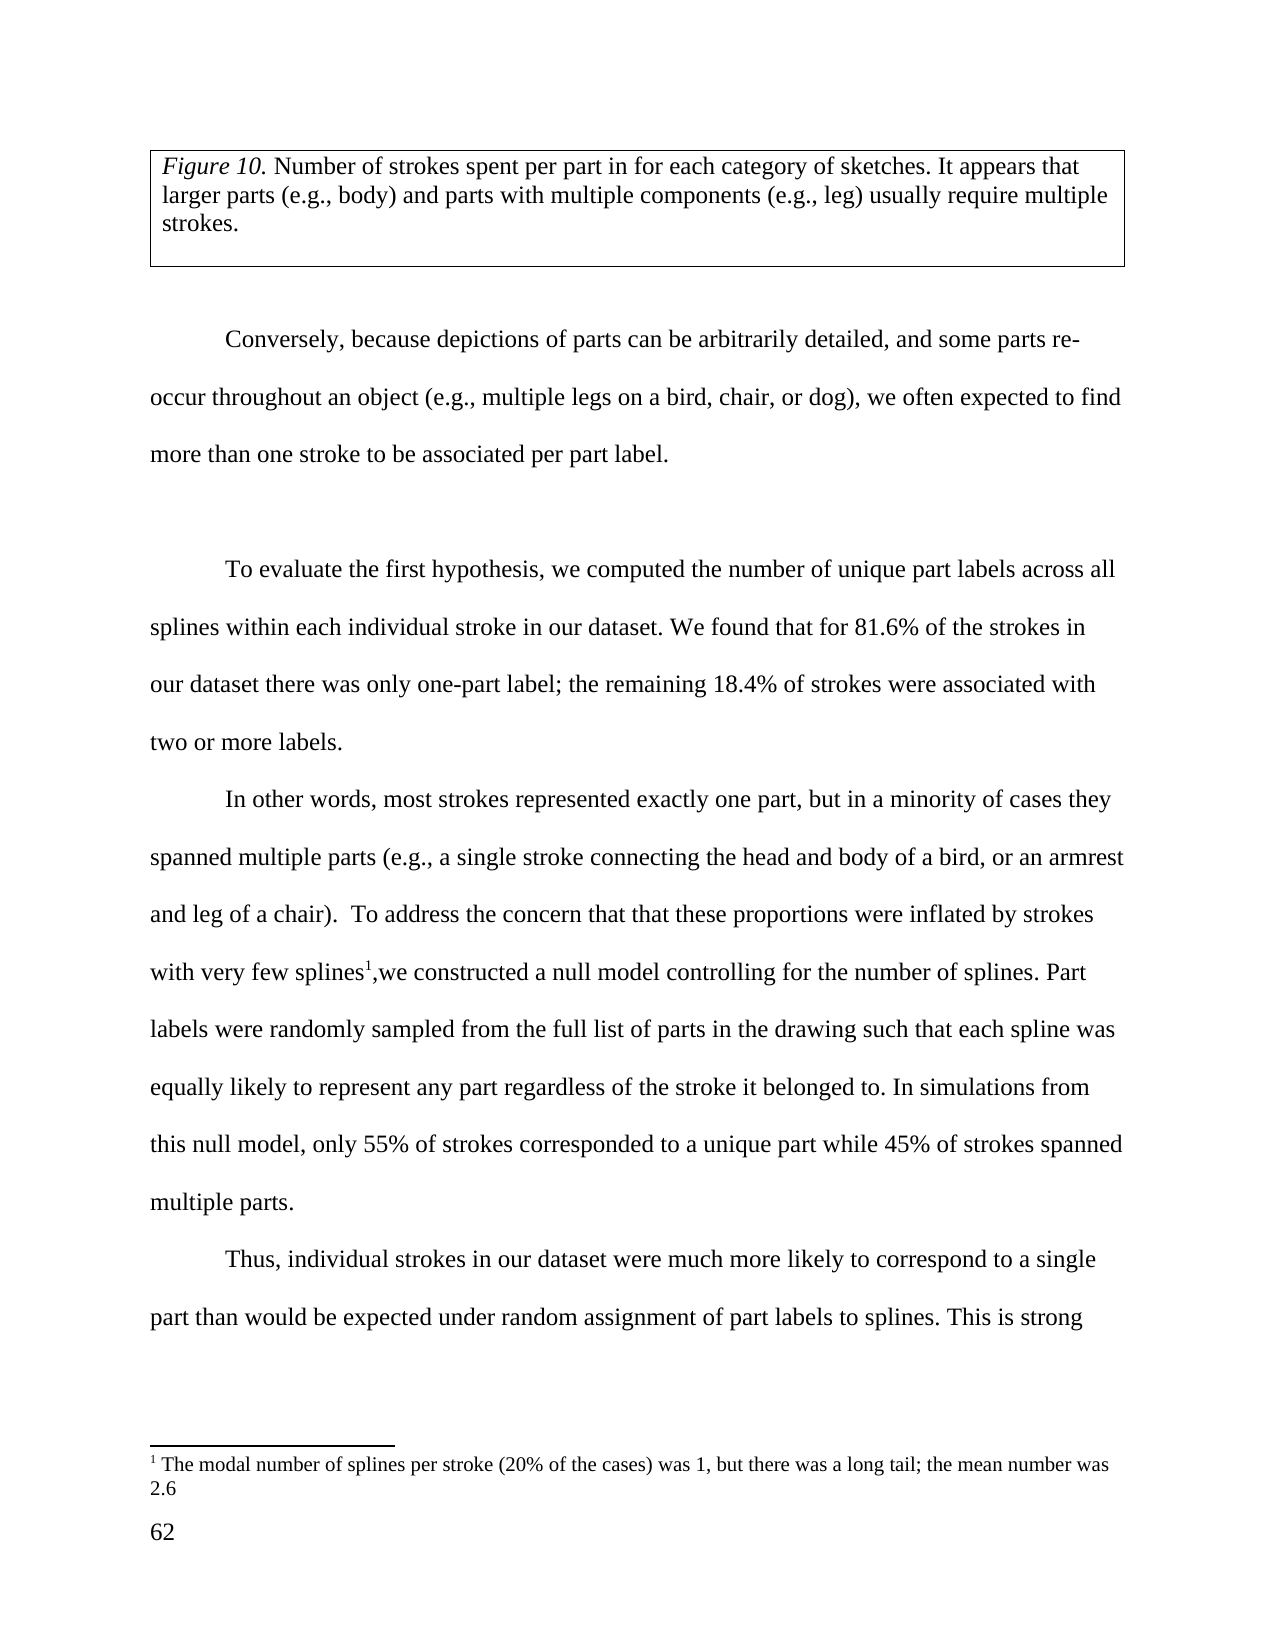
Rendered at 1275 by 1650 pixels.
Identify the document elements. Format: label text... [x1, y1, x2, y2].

text To evaluate the first hypothesis, we computed the number of unique part labels across all splines within each individual stroke in our dataset. We found that for 81.6% of the strokes in our dataset there was only one-part label; the remaining 18.4% of strokes were associated with two or more labels. [150, 554, 1125, 756]
text In other words, most strokes represented exactly one part, but in a minority of cases they spanned multiple parts (e.g., a single stroke connecting the head and body of a bird, or an armrest and leg of a chair). To address the concern that that these proportions were inflated by strokes with very few splines,we constructed a null model controlling for the number of splines. Part labels were randomly sampled from the full list of parts in the drawing such that each spline was equally likely to represent any part regardless of the stroke it belonged to. In simulations from this null model, only 55% of strokes corresponded to a unique part while 45% of strokes spanned multiple parts. [150, 784, 1125, 1216]
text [150, 1244, 1125, 1331]
table_cell Figure 10. Number of strokes spent per part in for each category of sketches. It appears that larger parts (e.g., body) and parts with multiple components (e.g., leg) usually require multiple strokes. [151, 151, 1124, 266]
text Conversely, because depictions of parts can be arbitrarily detailed, and some parts re-occur throughout an object (e.g., multiple legs on a bird, chair, or dog), we often expected to find more than one stroke to be associated per part label. [150, 324, 1125, 468]
